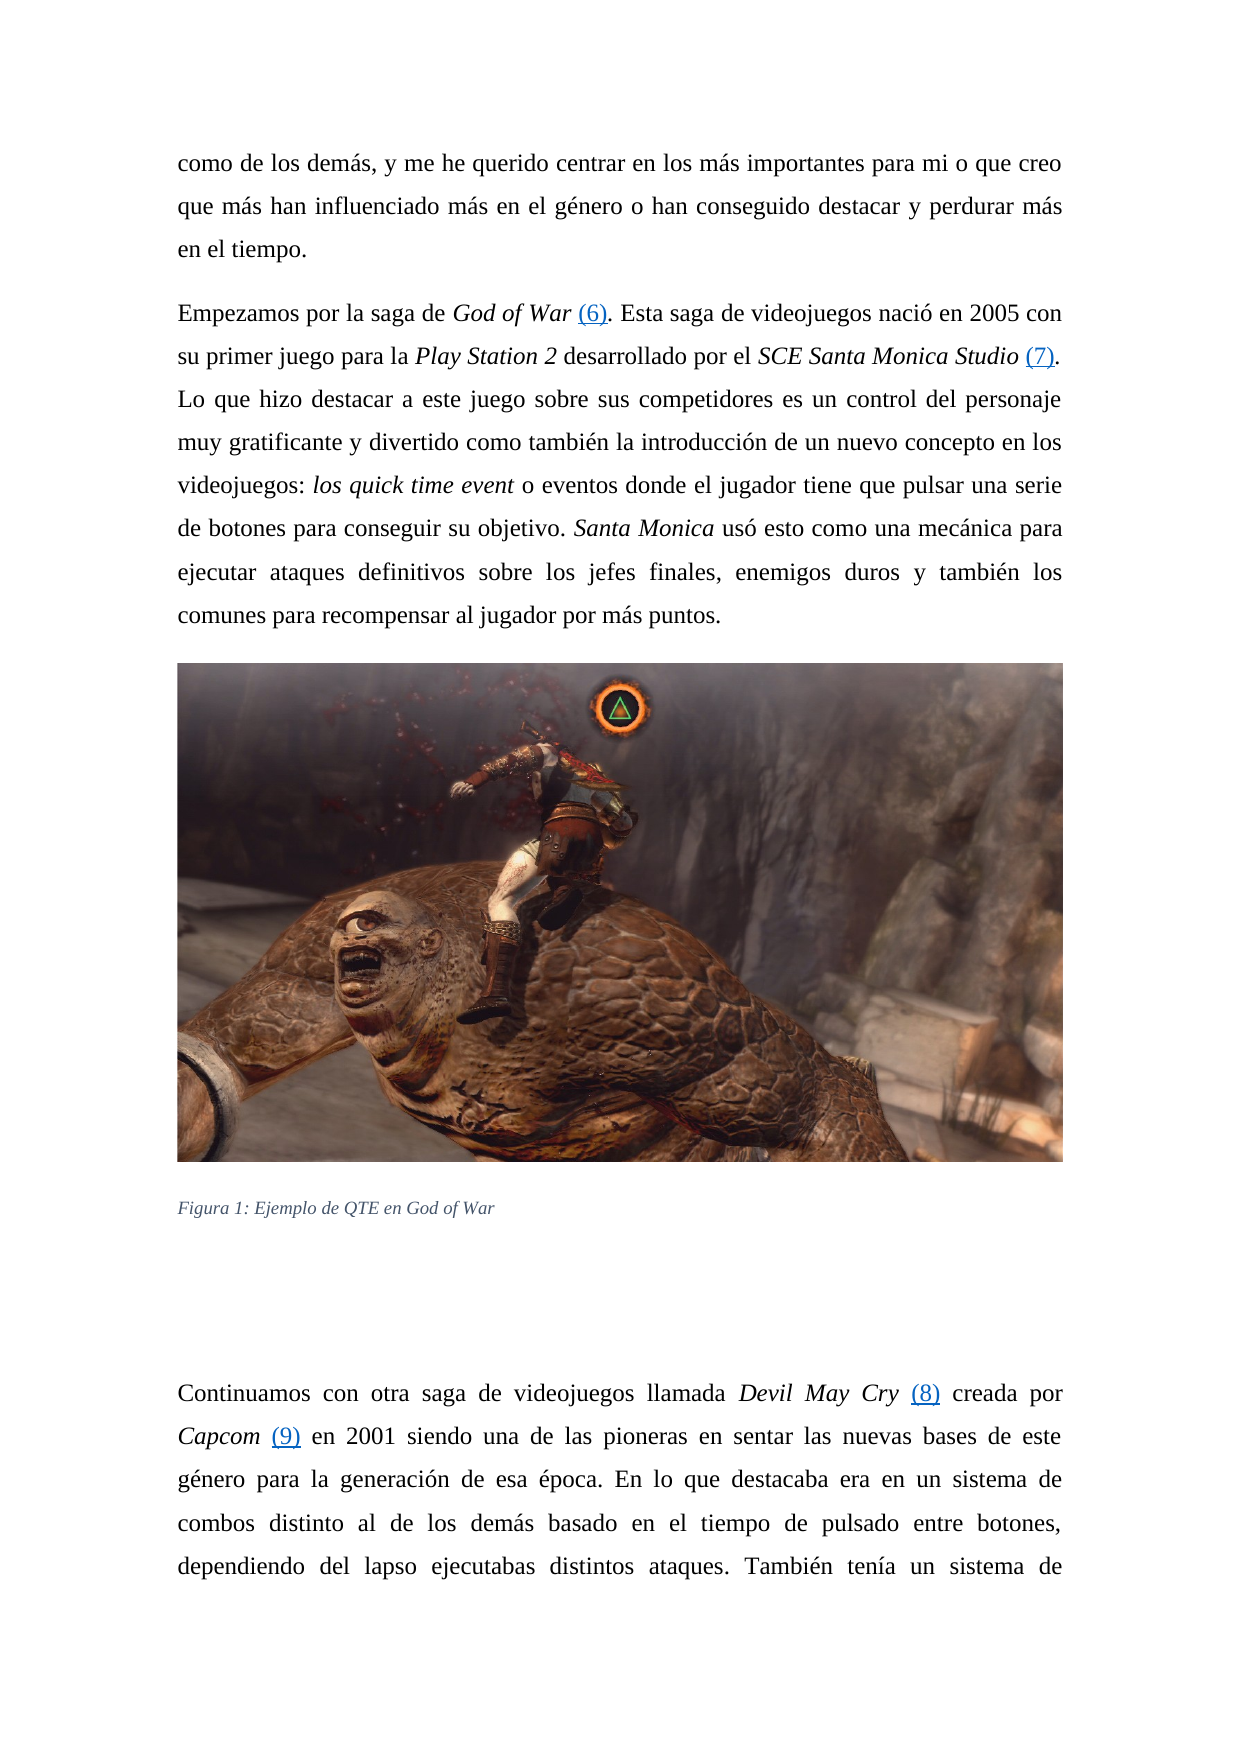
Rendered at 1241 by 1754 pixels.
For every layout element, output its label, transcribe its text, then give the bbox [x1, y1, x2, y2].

text Empezamos por la saga de God of War (6). Esta saga de videojuegos nació en 2005 con su primer juego para la Play Station 2 desarrollado por el SCE Santa Monica Studio (7). Lo que hizo destacar a este juego sobre sus competidores es un control del personaje muy gratificante y divertido como también la introducción de un nuevo concepto en los videojuegos: los quick time event o eventos donde el jugador tiene que pulsar una serie de botones para conseguir su objetivo. Santa Monica usó esto como una mecánica para ejecutar ataques definitivos sobre los jefes finales, enemigos duros y también los comunes para recompensar al jugador por más puntos. [177, 298, 1063, 628]
picture [177, 663, 1063, 1162]
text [177, 1378, 1063, 1579]
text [177, 148, 1063, 263]
